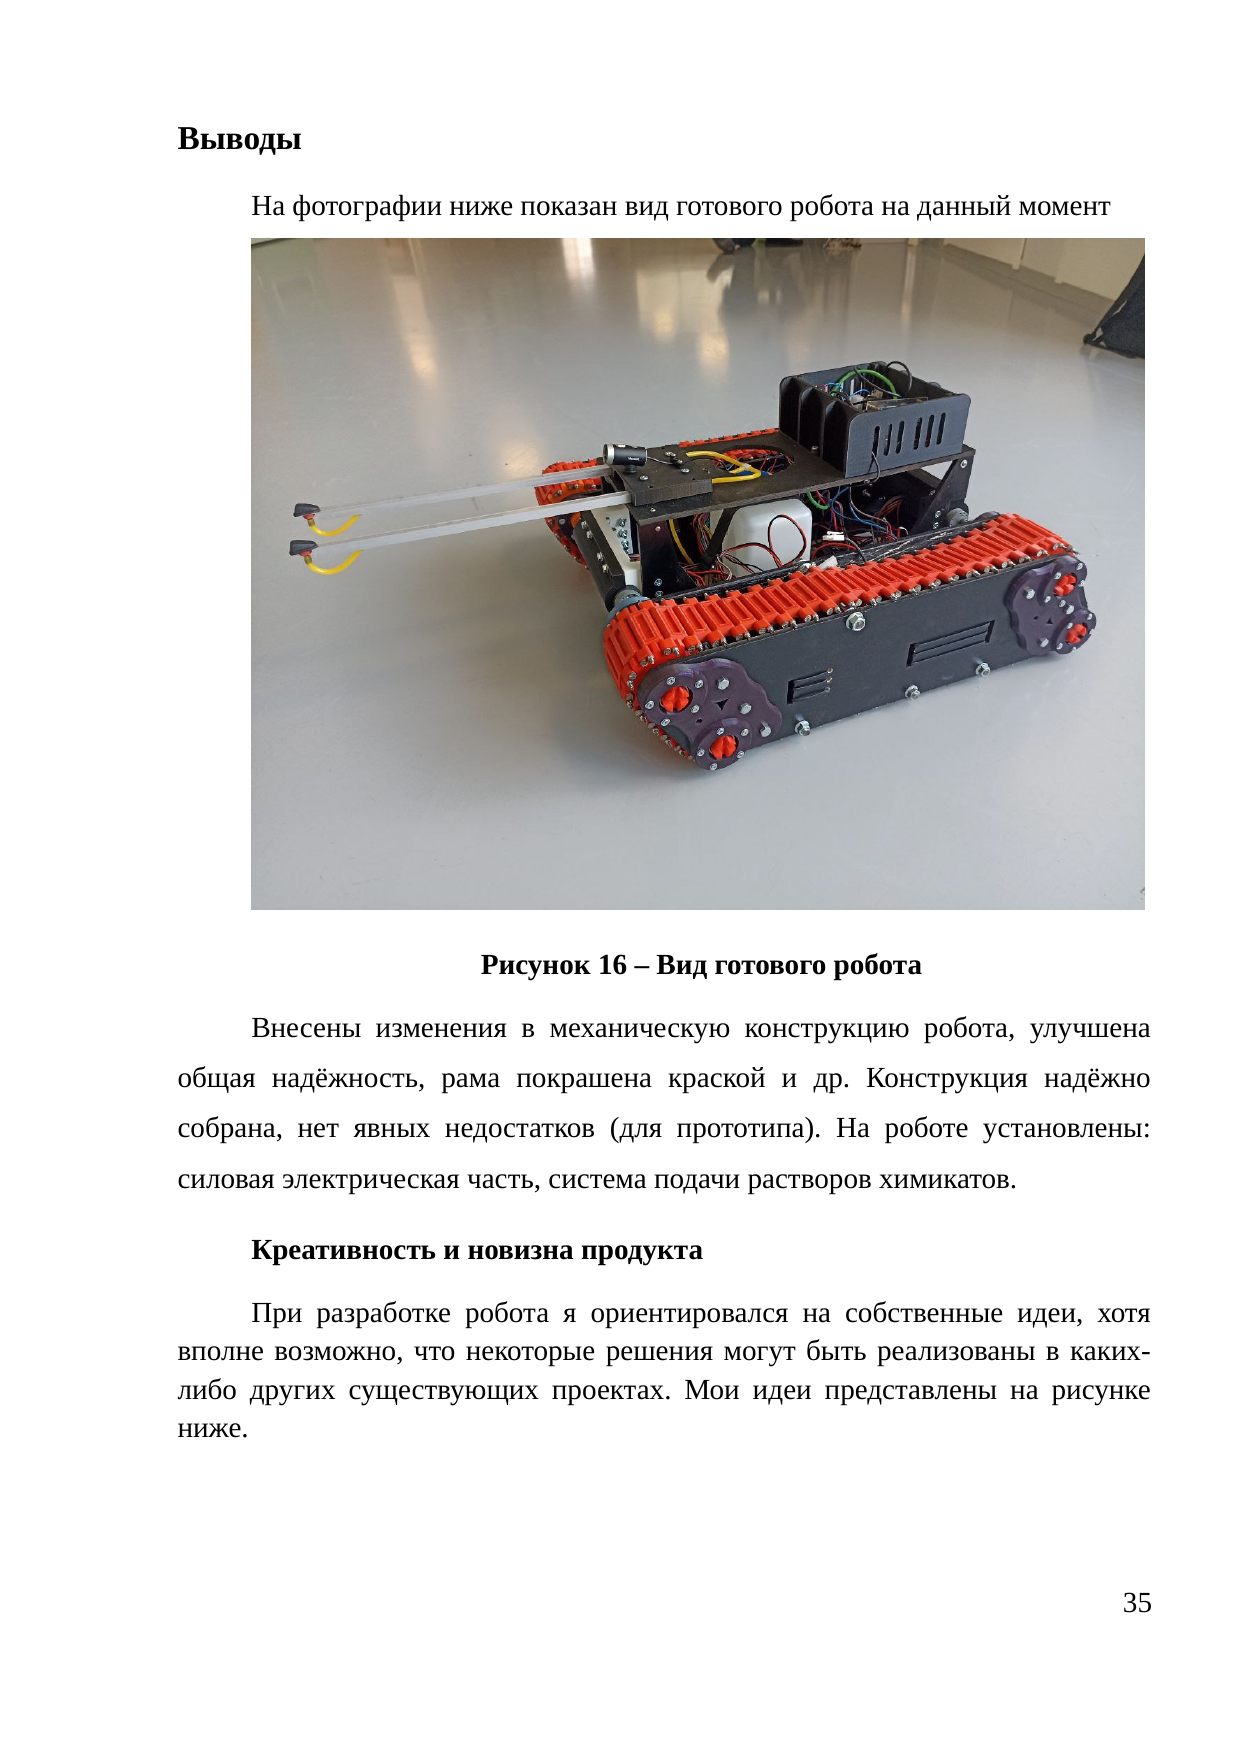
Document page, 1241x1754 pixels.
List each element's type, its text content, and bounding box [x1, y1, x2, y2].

subtitle Креативность и новизна продукта [177, 1232, 1152, 1266]
text На фотографии ниже показан вид готового робота на данный момент [177, 188, 1152, 222]
subtitle Рисунок 16 – Вид готового робота [177, 947, 1152, 981]
text При разработке робота я ориентировался на собственные идеи, хотя вполне возможно, что некоторые решения могут быть реализованы в каких-либо других существующих проектах. Мои идеи представлены на рисунке ниже. [177, 1295, 1152, 1444]
picture [251, 238, 1145, 910]
subtitle Выводы [177, 118, 1152, 156]
text Внесены изменения в механическую конструкцию робота, улучшена общая надёжность, рама покрашена краской и др. Конструкция надёжно собрана, нет явных недостатков (для прототипа). На роботе установлены: силовая электрическая часть, система подачи растворов химикатов. [177, 1010, 1152, 1194]
